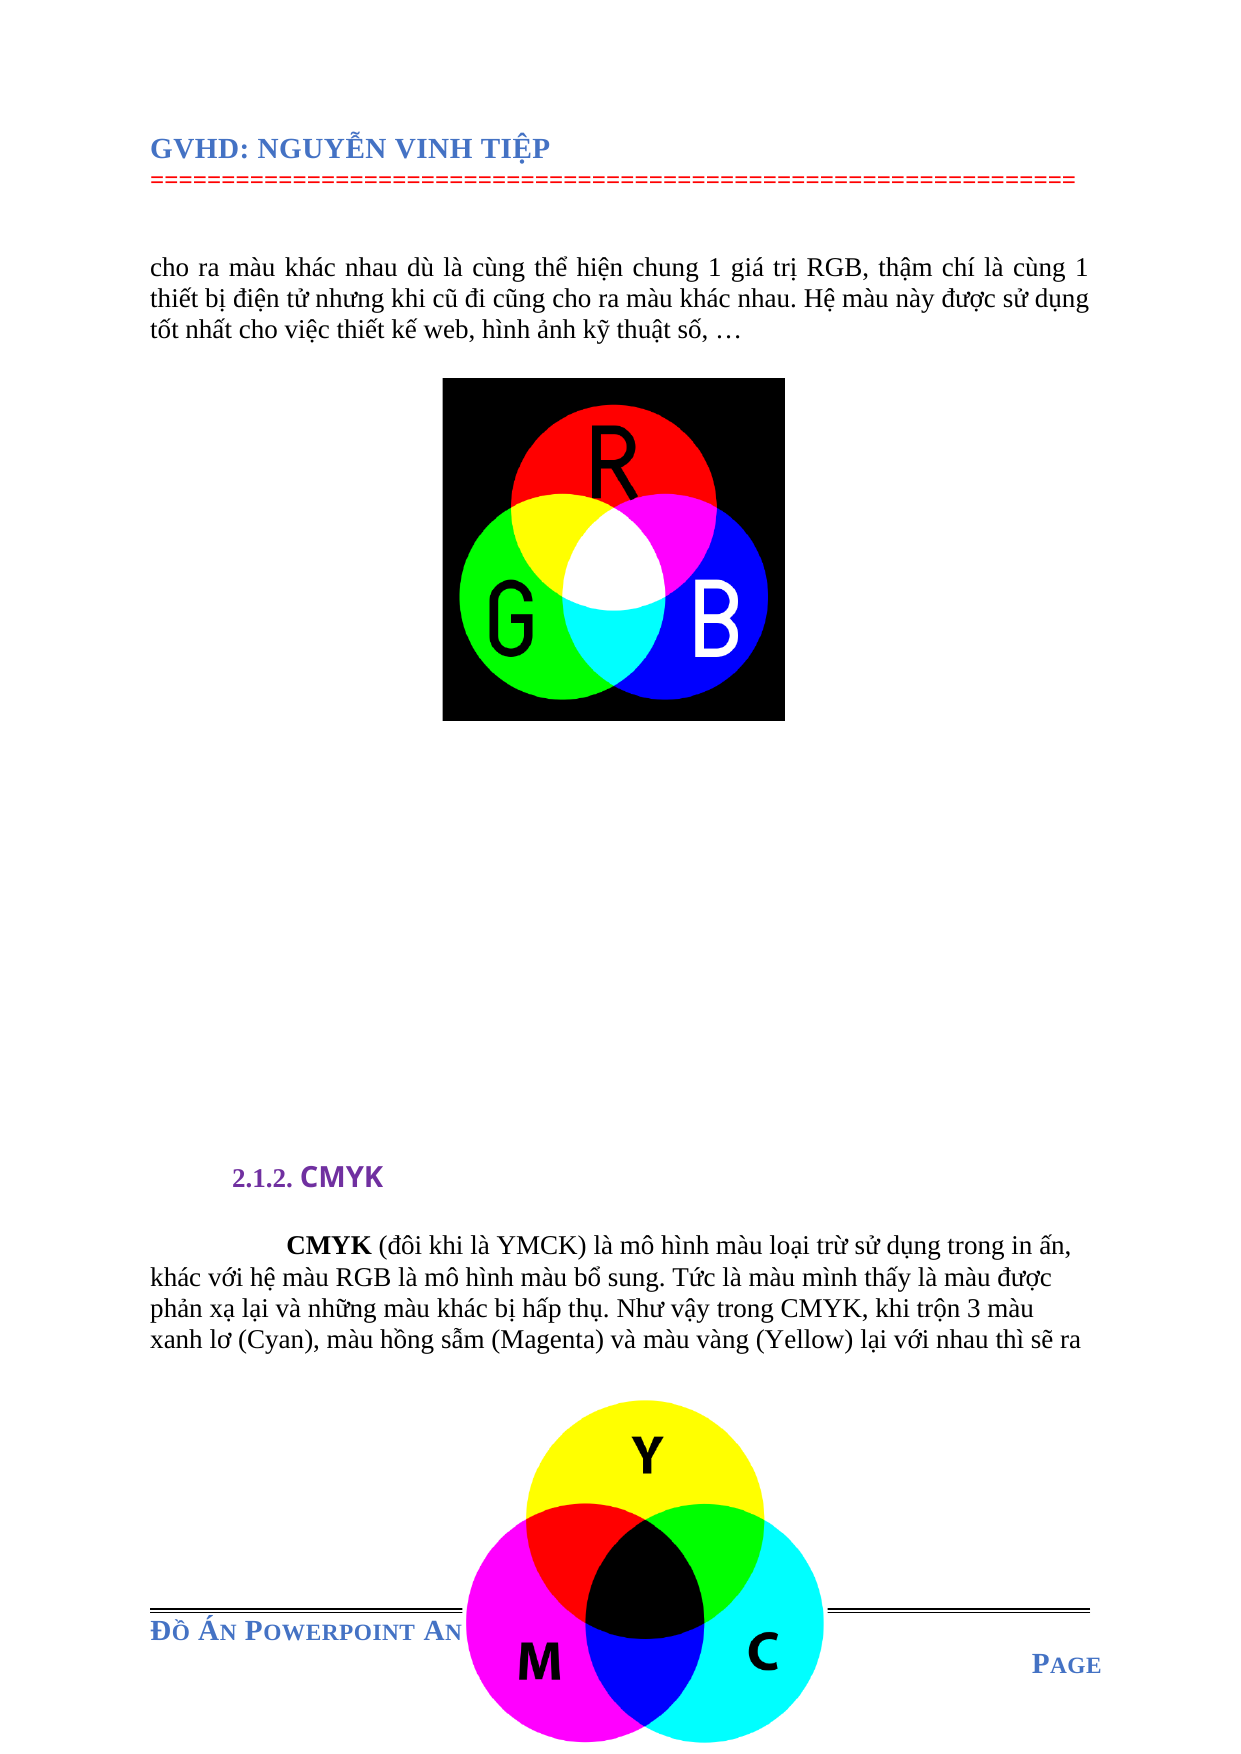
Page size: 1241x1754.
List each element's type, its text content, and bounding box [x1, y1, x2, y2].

subtitle 2.1.2. CMYK [150, 1156, 1087, 1196]
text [150, 251, 1090, 344]
picture [462, 1388, 828, 1754]
picture [442, 378, 785, 721]
